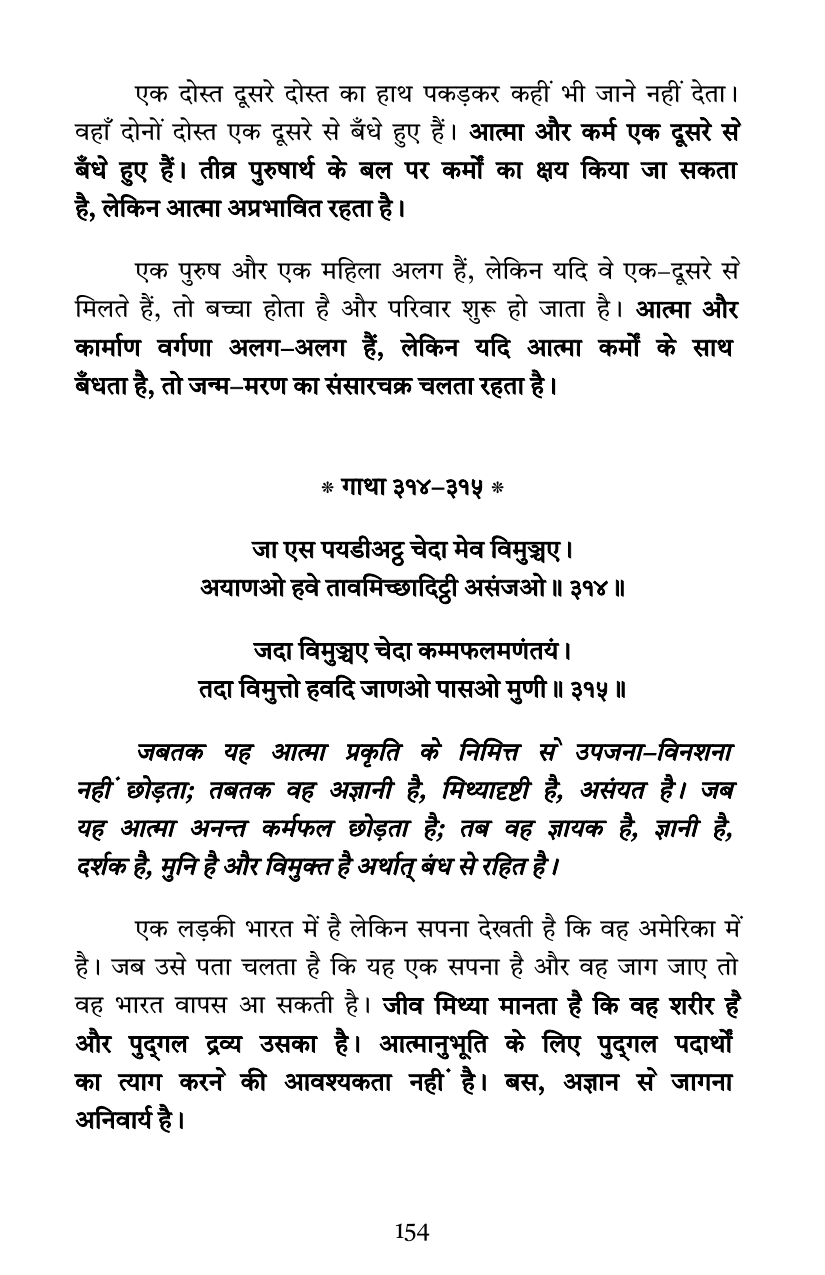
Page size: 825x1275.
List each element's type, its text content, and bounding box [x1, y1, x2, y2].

text जा एस पयडीअट्ठ चेदा मेव विमुञ्चए। [75, 531, 750, 564]
text एक दोस्त दूसरे दोस्त का हाथ पकड़कर कहीं भी जाने नहीं देता। वहाँ दोनों दोस्त एक दूसरे से बँधे हुए हैं। आत्मा और कर्म एक दूसरे से बँधे हुए हैं। तीव्र पुरुषार्थ के बल पर कर्मों का क्षय किया जा सकता है, लेकिन आत्मा अप्रभावित रहता है। [75, 75, 750, 223]
text जबतक यह आत्मा प्रकृति के निमित्त से उपजना−विनशना नहीं छोड़ता; तबतक वह अज्ञानी है, मिथ्यादृष्टी है, असंयत है। जब यह आत्मा अनन्त कर्मफल छोड़ता है; तब वह ज्ञायक है, ज्ञानी है, दर्शक है, मुनि है और विमुक्त है अर्थात् बंध से रहित है। [75, 733, 750, 881]
text ⁕ गाथा ३१४−३१५ ⁕ [75, 467, 750, 501]
text जदा विमुञ्चए चेदा कम्मफलमणंतयं। [75, 632, 750, 665]
text एक पुरुष और एक महिला अलग हैं, लेकिन यदि वे एक−दूसरे से मिलते हैं, तो बच्चा होता है और परिवार शुरू हो जाता है। आत्मा और कार्माण वर्गणा अलग−अलग हैं, लेकिन यदि आत्मा कर्मों के साथ बँधता है, तो जन्म−मरण का संसारचक्र चलता रहता है। [75, 252, 750, 400]
text अयाणओ हवे तावमिच्छादिट्ठी असंजओ॥ ३१४॥ [75, 569, 750, 602]
text एक लड़की भारत में है लेकिन सपना देखती है कि वह अमेरिका में है। जब उसे पता चलता है कि यह एक सपना है और वह जाग जाए तो वह भारत वापस आ सकती है। जीव मिथ्या मानता है कि वह शरीर है और पुद्‌गल द्रव्य उसका है। आत्मानुभूति के लिए पुद्‌गल पदार्थों का त्याग करने की आवश्यकता नहीं है। बस, अज्ञान से जागना अनिवार्य है। [75, 911, 750, 1134]
text तदा विमुत्तो हवदि जाणओ पासओ मुणी॥ ३१५॥ [75, 670, 750, 703]
